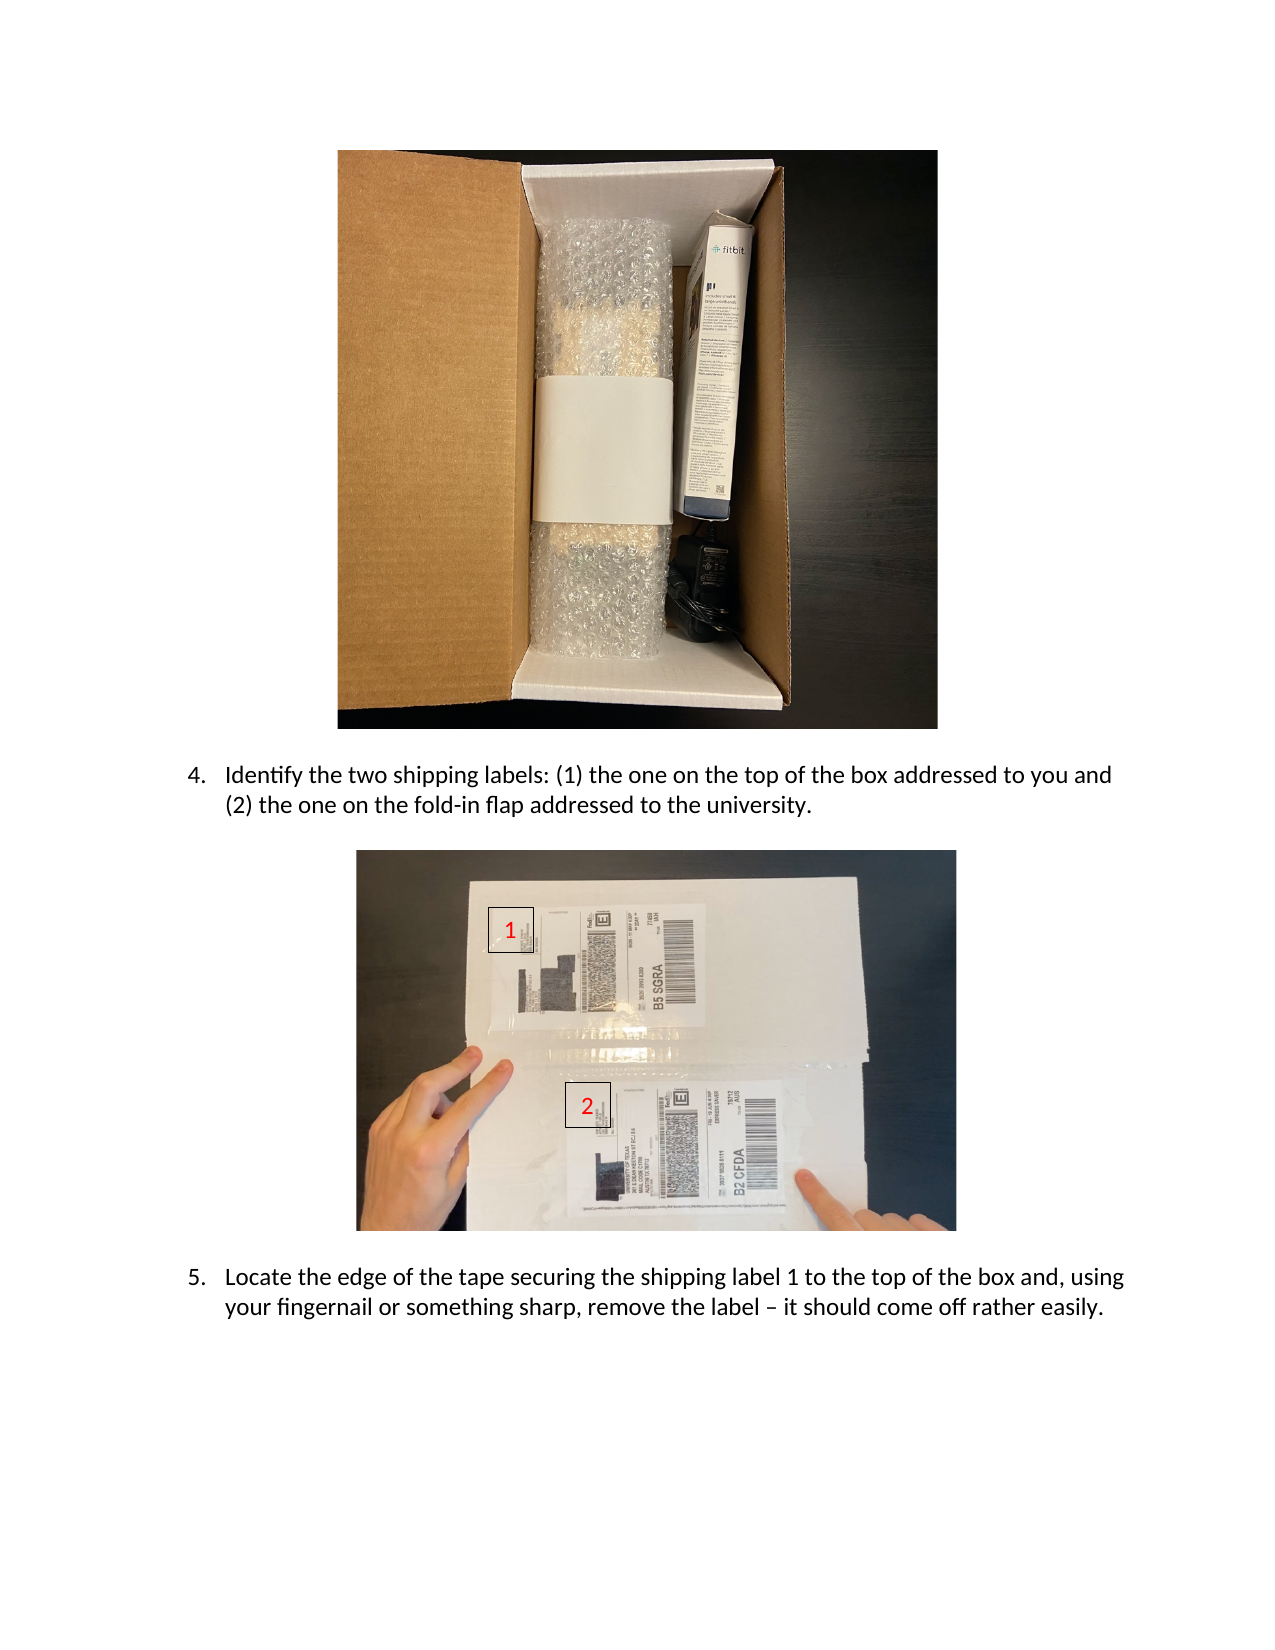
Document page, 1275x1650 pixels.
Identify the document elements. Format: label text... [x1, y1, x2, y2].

list Identify the two shipping labels: (1) the one on the top of the box addressed to you and (2) the one on the fold-in flap addressed to the university. [187, 759, 1125, 820]
picture [356, 850, 957, 1231]
list Locate the edge of the tape securing the shipping label 1 to the top of the box and, using your fingernail or something sharp, remove the label – it should come off rather easily. [187, 1261, 1125, 1322]
picture [337, 150, 938, 729]
